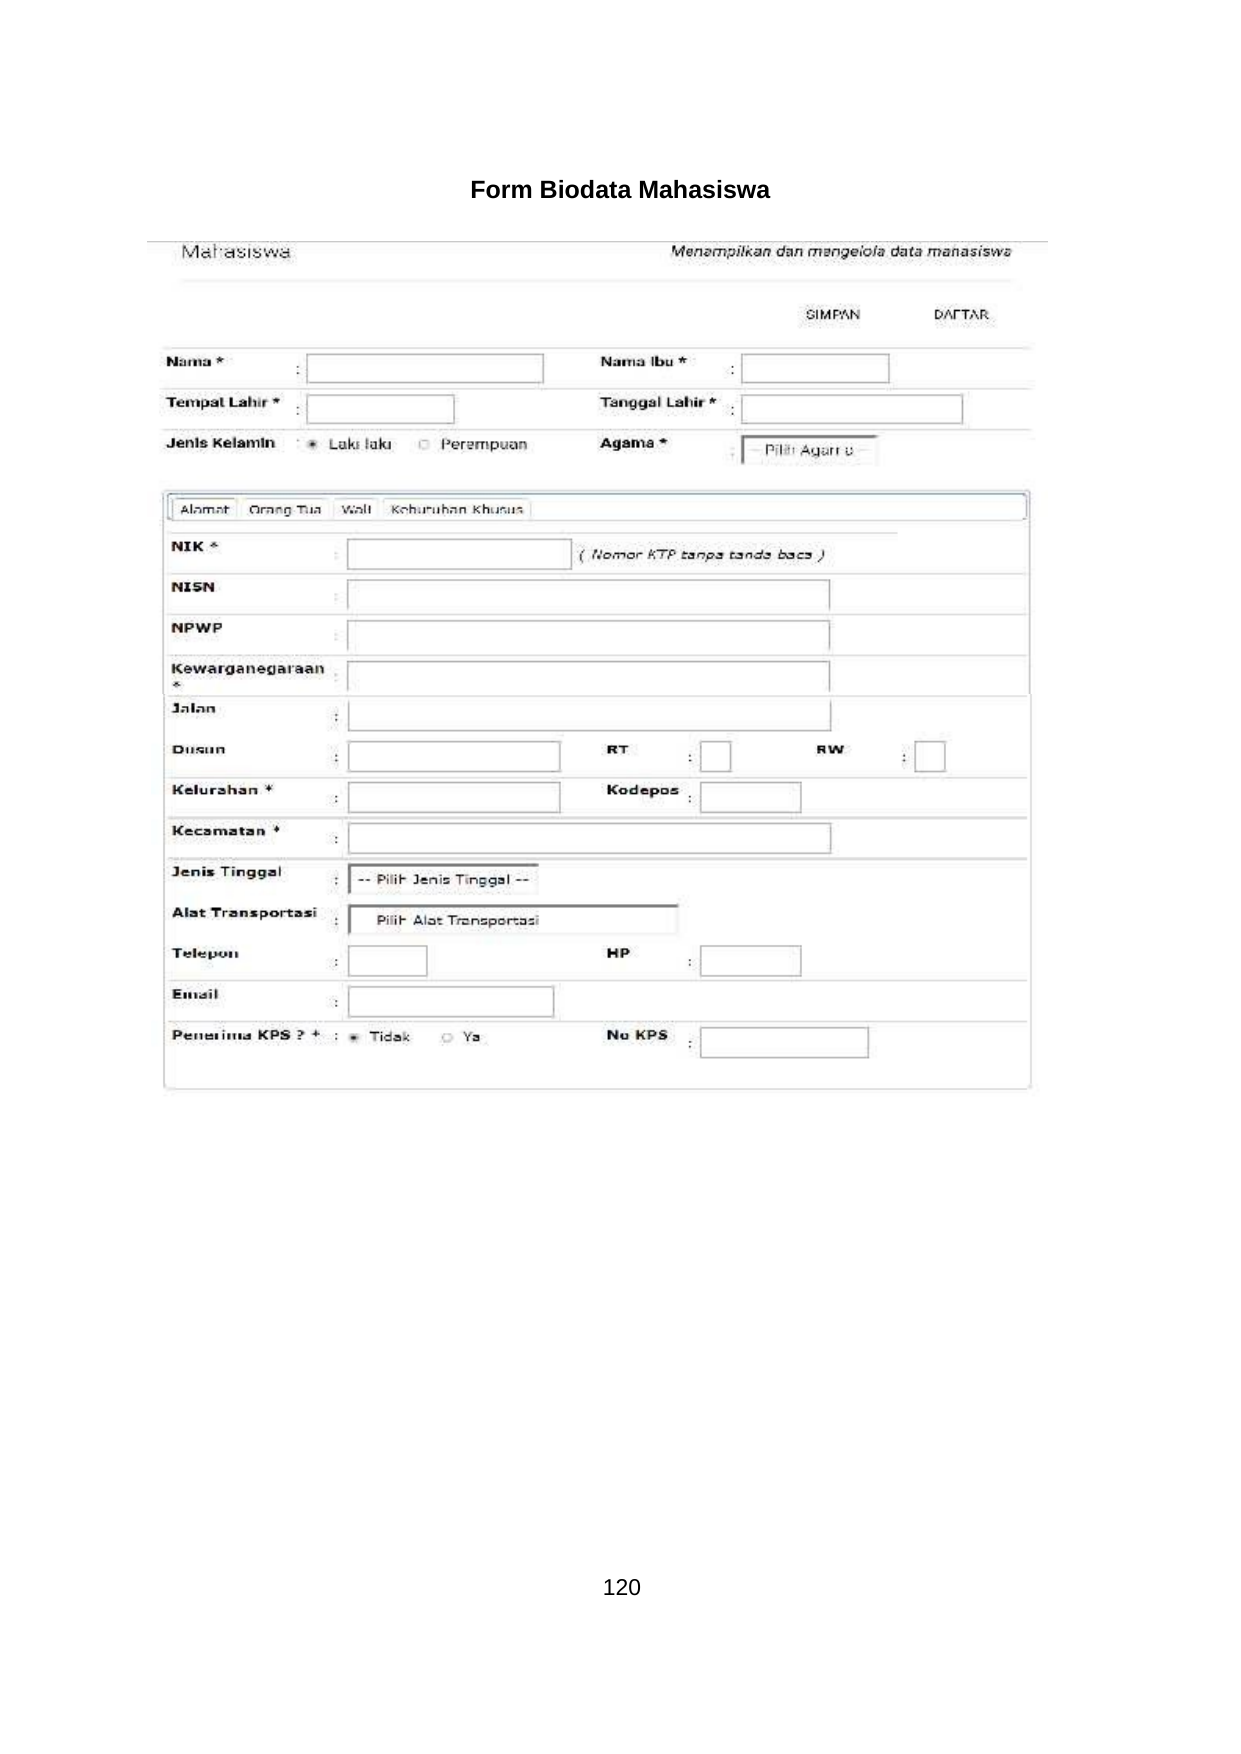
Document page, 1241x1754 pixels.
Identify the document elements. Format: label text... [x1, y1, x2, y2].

subtitle Form Biodata Mahasiswa [470, 175, 1065, 204]
picture [147, 241, 1048, 1098]
